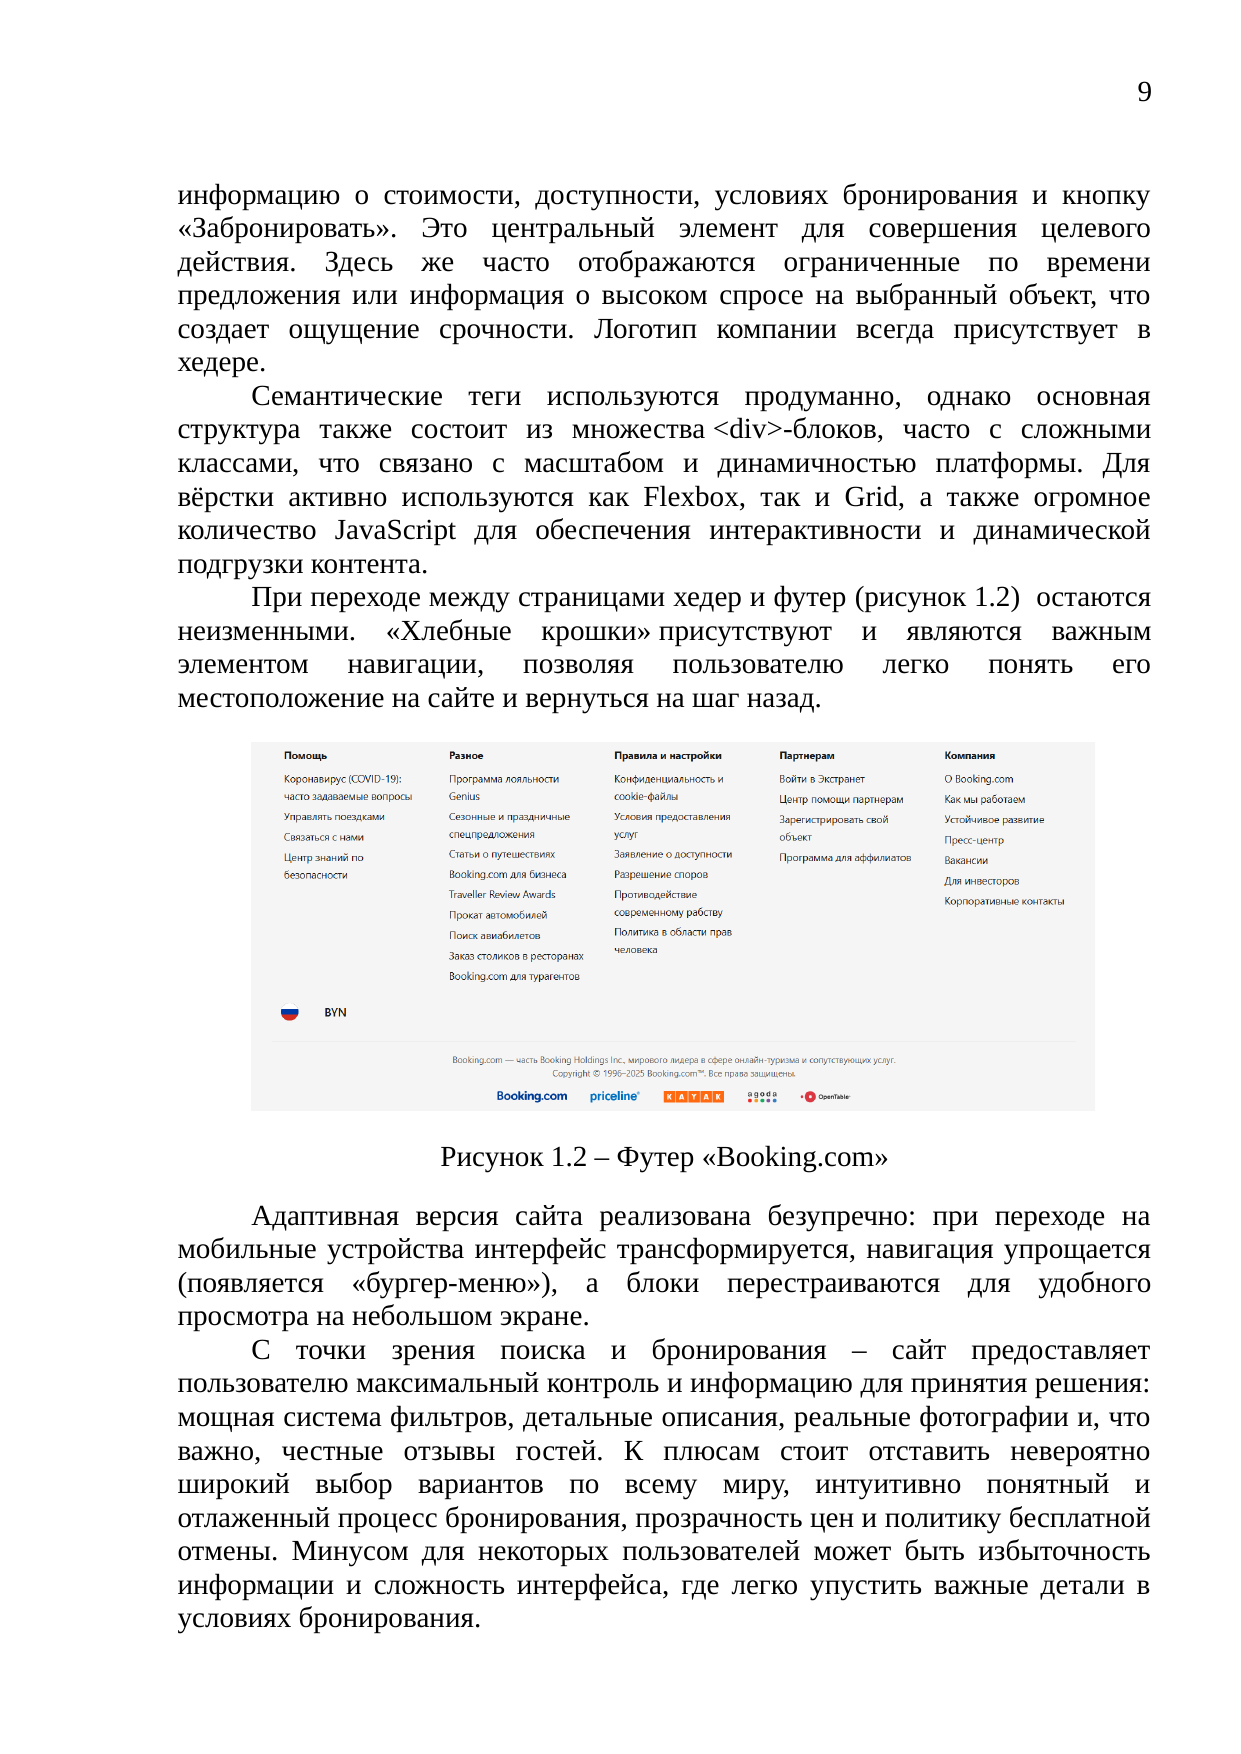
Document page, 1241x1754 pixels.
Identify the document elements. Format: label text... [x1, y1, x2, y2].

text С точки зрения поиска и бронирования – сайт предоставляет пользователю максимальный контроль и информацию для принятия решения: мощная система фильтров, детальные описания, реальные фотографии и, что важно, честные отзывы гостей. К плюсам стоит отставить невероятно широкий выбор вариантов по всему миру, интуитивно понятный и отлаженный процесс бронирования, прозрачность цен и политику бесплатной отмены. Минусом для некоторых пользователей может быть избыточность информации и сложность интерфейса, где легко упустить важные детали в условиях бронирования. [177, 1332, 1152, 1634]
text Рисунок 1.2 – Футер «Booking.com» [177, 1139, 1152, 1173]
text При переходе между страницами хедер и футер (рисунок 1.2) остаются неизменными. «Хлебные крошки» присутствуют и являются важным элементом навигации, позволяя пользователю легко понять его местоположение на сайте и вернуться на шаг назад. [177, 579, 1152, 713]
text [177, 177, 1152, 378]
picture [251, 742, 1096, 1111]
text Семантические теги используются продуманно, однако основная структура также состоит из множества <div>-блоков, часто с сложными классами, что связано с масштабом и динамичностью платформы. Для вёрстки активно используются как Flexbox, так и Grid, а также огромное количество JavaScript для обеспечения интерактивности и динамической подгрузки контента. [177, 378, 1152, 579]
text Адаптивная версия сайта реализована безупречно: при переходе на мобильные устройства интерфейс трансформируется, навигация упрощается (появляется «бургер-меню»), а блоки перестраиваются для удобного просмотра на небольшом экране. [177, 1198, 1152, 1332]
